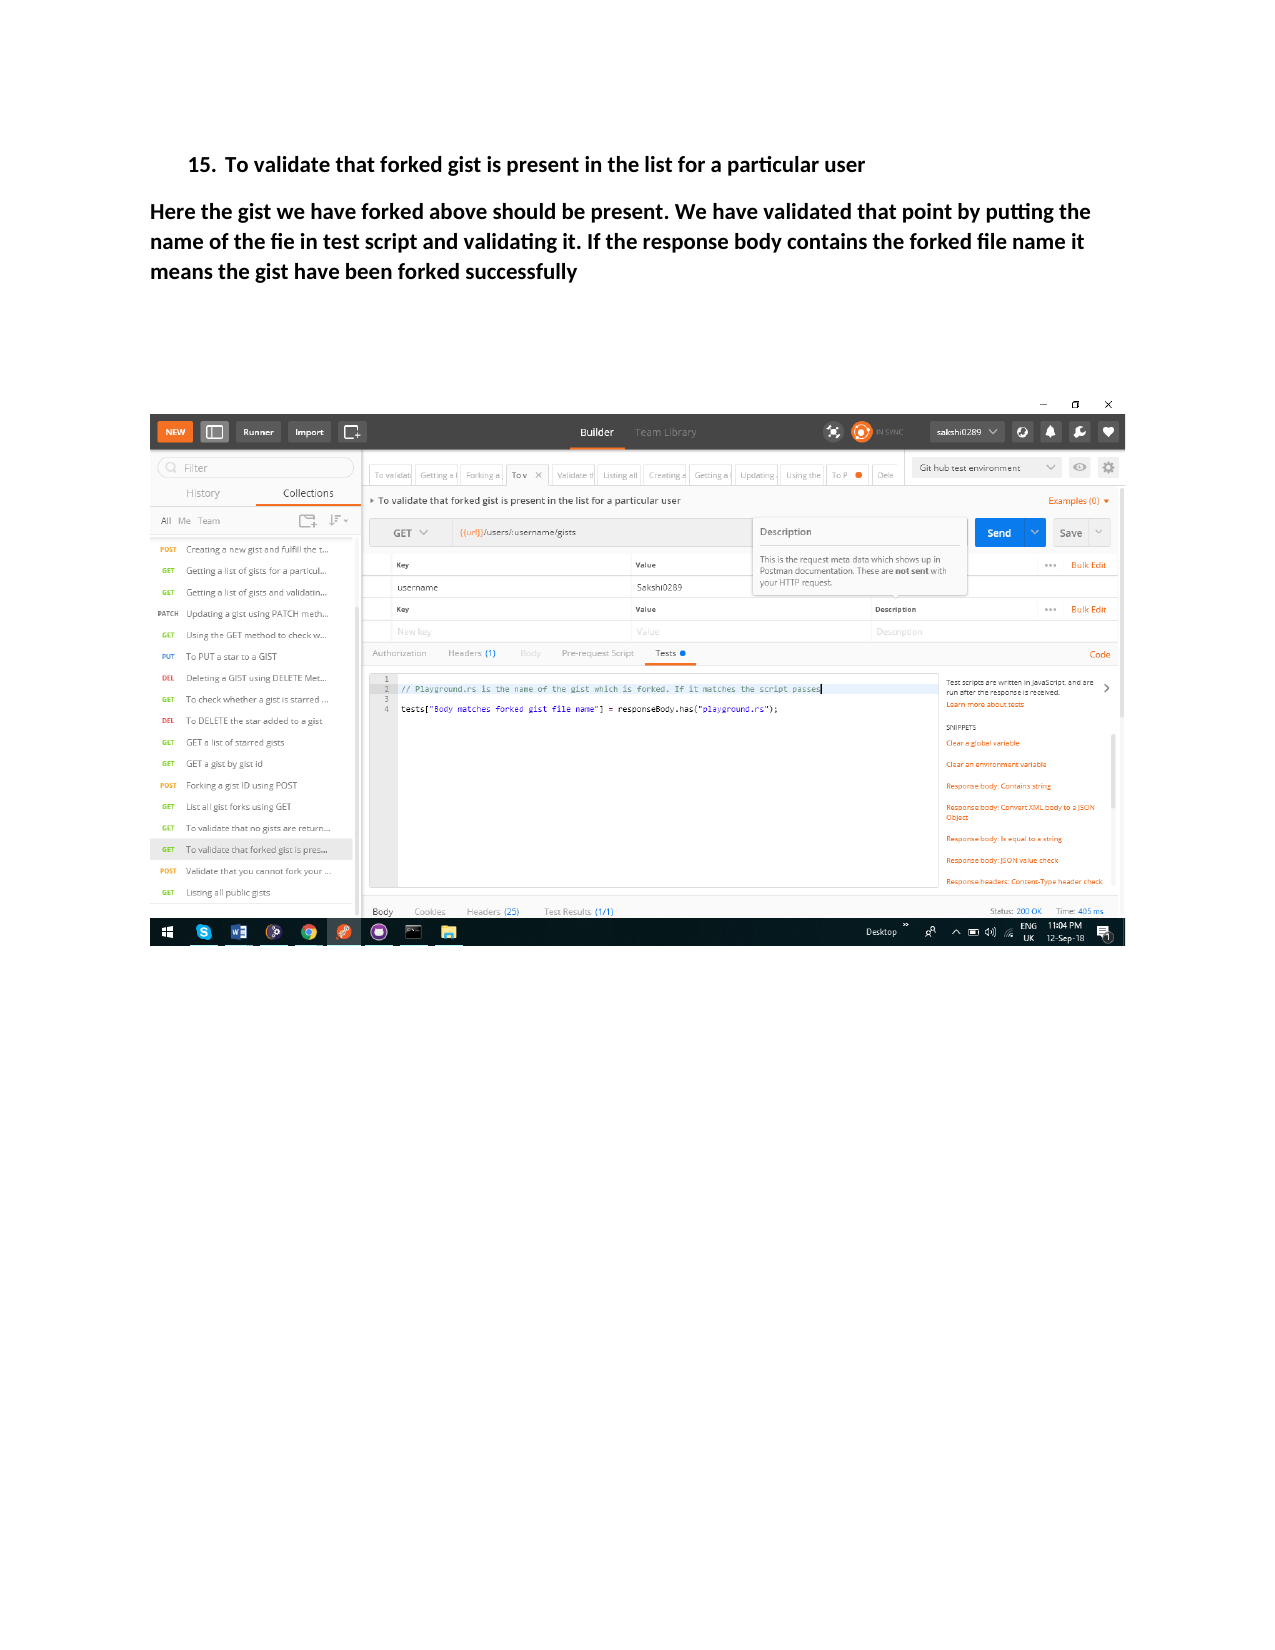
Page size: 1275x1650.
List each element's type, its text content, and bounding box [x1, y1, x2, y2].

list To validate that forked gist is present in the list for a particular user [187, 150, 1125, 178]
text Here the gist we have forked above should be present. We have validated that point by putting the name of the fie in test script and validating it. If the response body contains the forked file name it means the gist have been forked successfully [150, 197, 1125, 285]
picture [150, 397, 1125, 946]
